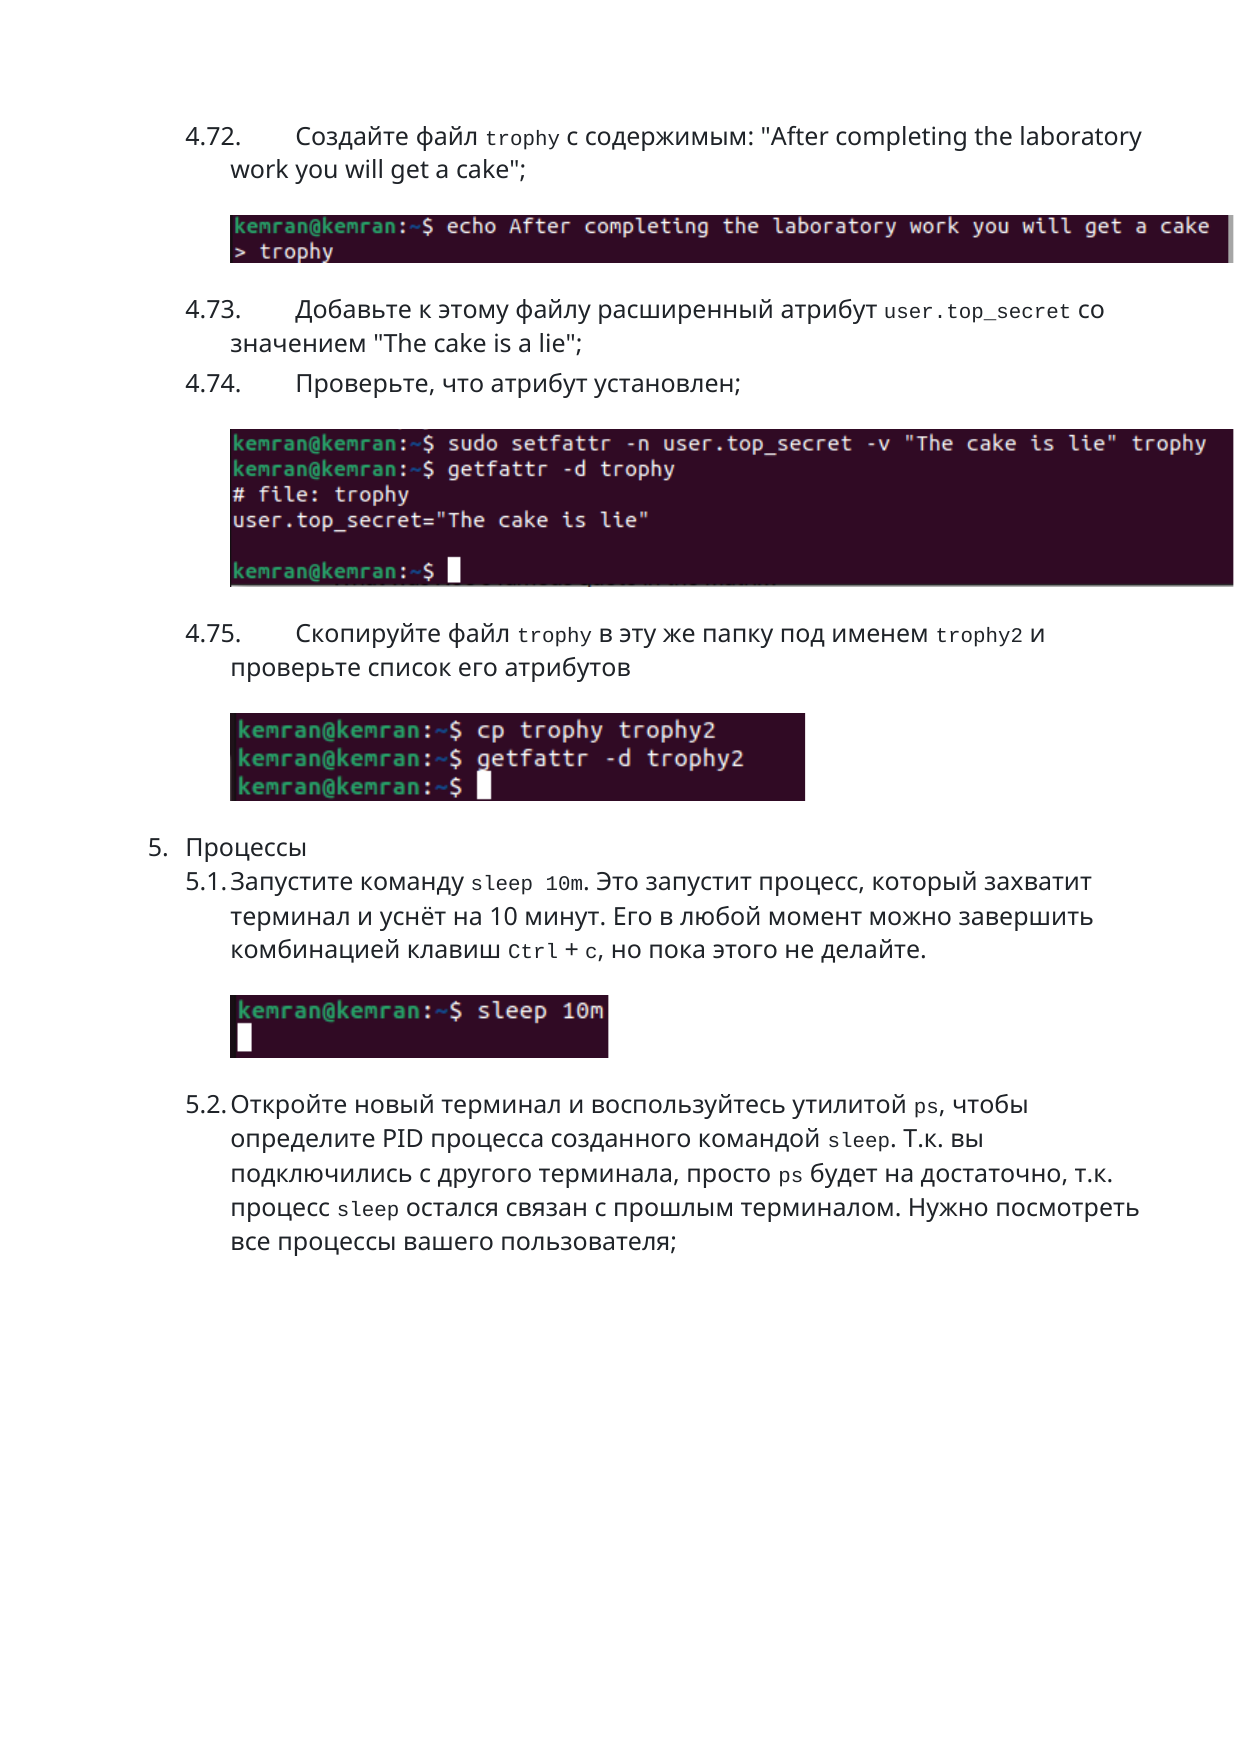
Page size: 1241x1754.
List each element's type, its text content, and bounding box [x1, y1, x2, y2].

picture [230, 429, 1234, 587]
list Создайте файл trophy с содержимым: "After completing the laboratory work you will get a cake"; [185, 118, 1152, 186]
list Процессы [148, 830, 1152, 864]
picture [230, 995, 609, 1058]
picture [230, 713, 806, 801]
list Откройте новый терминал и воспользуйтесь утилитой ps, чтобы определите PID процесса созданного командой sleep. Т.к. вы подключились с другого терминала, просто ps будет на достаточно, т.к. процесс sleep остался связан с прошлым терминалом. Нужно посмотреть все процессы вашего пользователя; [185, 1087, 1152, 1257]
list Запустите команду sleep 10m. Это запустит процесс, который захватит терминал и уснёт на 10 минут. Его в любой момент можно завершить комбинацией клавиш Сtrl + c, но пока этого не делайте. [185, 864, 1152, 966]
picture [230, 215, 1234, 263]
list Проверьте, что атрибут установлен; [185, 366, 1152, 400]
list Скопируйте файл trophy в эту же папку под именем trophy2 и проверьте список его атрибутов [185, 616, 1152, 684]
list Добавьте к этому файлу расширенный атрибут user.top_secret со значением "The сake is a lie"; [185, 291, 1152, 359]
